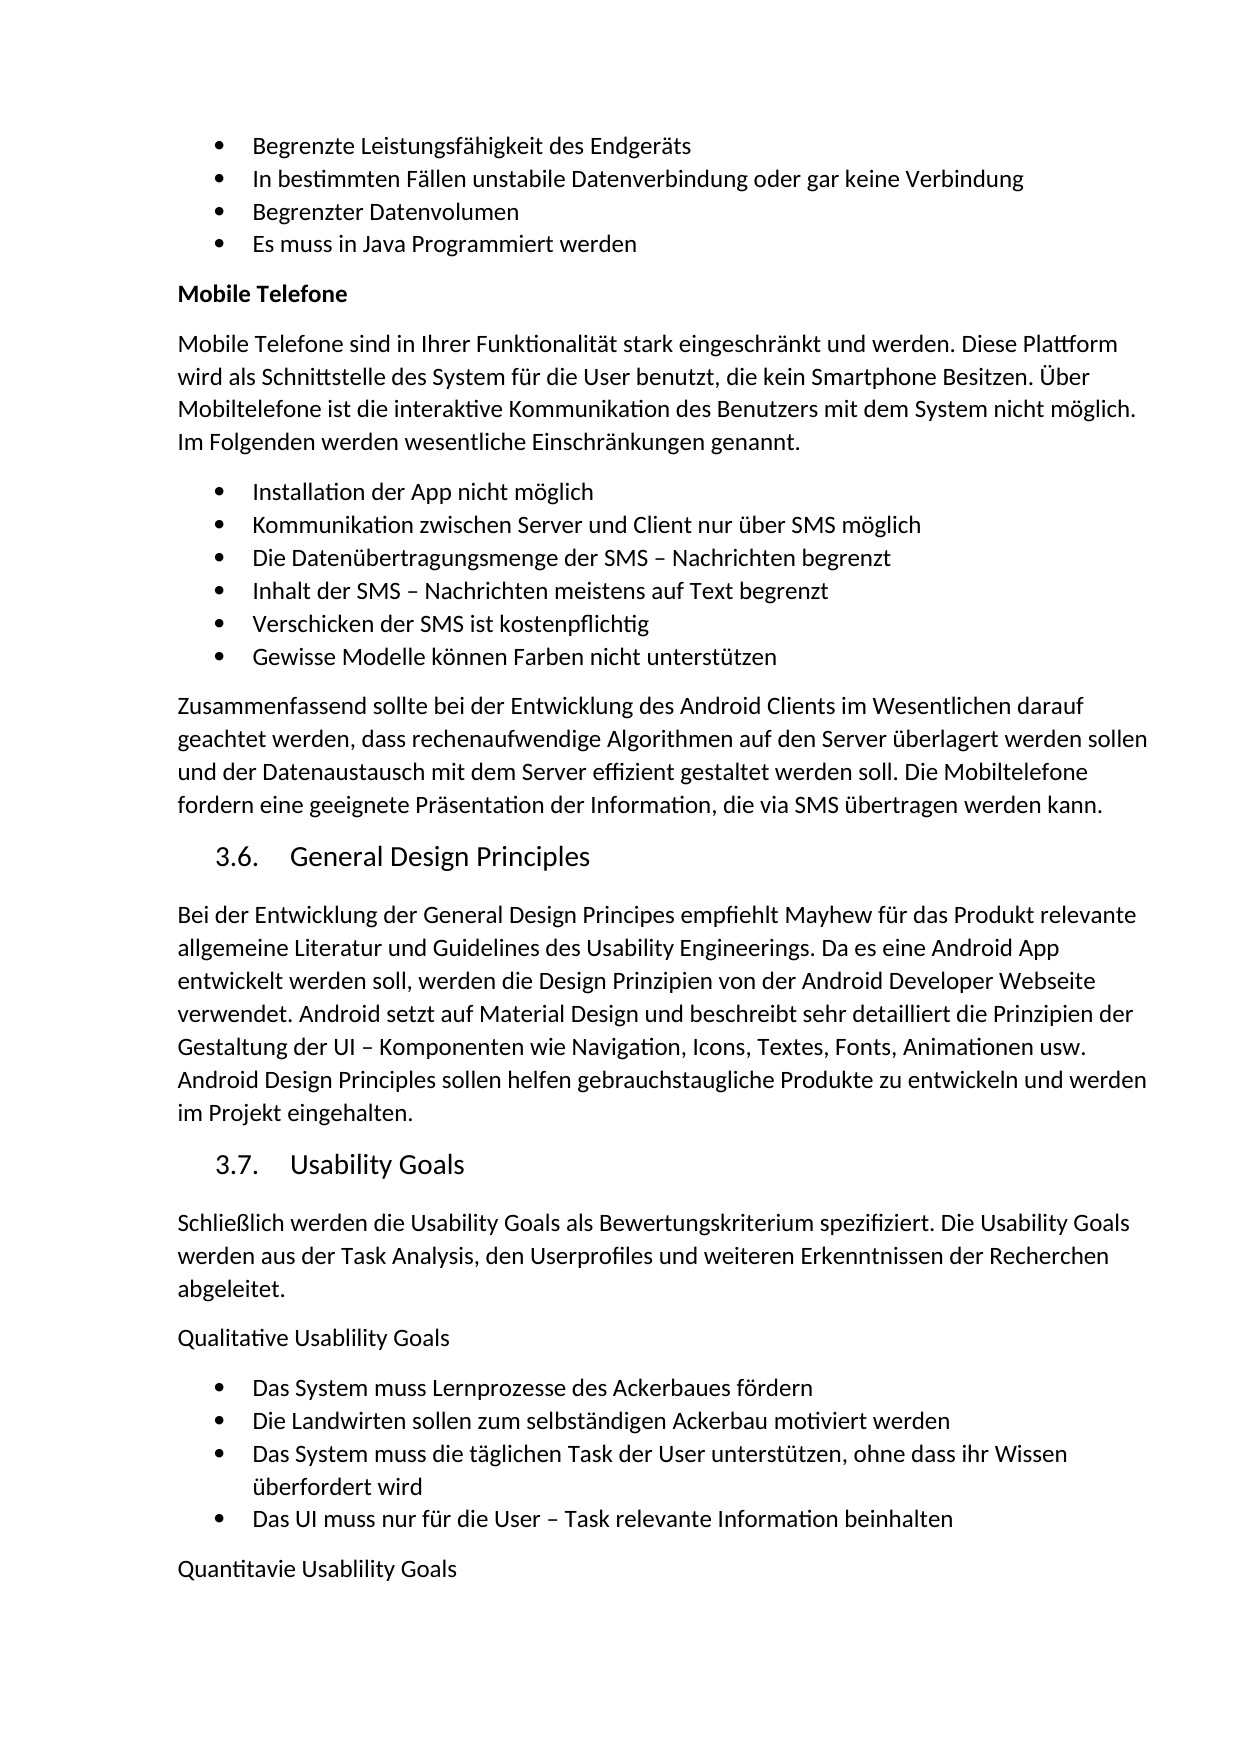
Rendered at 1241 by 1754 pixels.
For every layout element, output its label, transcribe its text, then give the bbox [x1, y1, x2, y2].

text Qualitative Usablility Goals [177, 1322, 1152, 1353]
list Verschicken der SMS ist kostenpflichtig [215, 608, 1152, 638]
subtitle Usability Goals [215, 1146, 1152, 1182]
text Quantitavie Usablility Goals [177, 1553, 1152, 1584]
text Zusammenfassend sollte bei der Entwicklung des Android Clients im Wesentlichen darauf geachtet werden, dass rechenaufwendige Algorithmen auf den Server überlagert werden sollen und der Datenaustausch mit dem Server effizient gestaltet werden soll. Die Mobiltelefone fordern eine geeignete Präsentation der Information, die via SMS übertragen werden kann. [177, 690, 1152, 819]
list Es muss in Java Programmiert werden [215, 228, 1152, 259]
list Die Datenübertragungsmenge der SMS – Nachrichten begrenzt [215, 542, 1152, 572]
list Die Landwirten sollen zum selbständigen Ackerbau motiviert werden [215, 1405, 1152, 1435]
list Das System muss die täglichen Task der User unterstützen, ohne dass ihr Wissen überfordert wird [215, 1438, 1152, 1501]
list Begrenzter Datenvolumen [215, 196, 1152, 226]
text Mobile Telefone sind in Ihrer Funktionalität stark eingeschränkt und werden. Diese Plattform wird als Schnittstelle des System für die User benutzt, die kein Smartphone Besitzen. Über Mobiltelefone ist die interaktive Kommunikation des Benutzers mit dem System nicht möglich. Im Folgenden werden wesentliche Einschränkungen genannt. [177, 328, 1152, 457]
list Gewisse Modelle können Farben nicht unterstützen [215, 641, 1152, 671]
list In bestimmten Fällen unstabile Datenverbindung oder gar keine Verbindung [215, 163, 1152, 193]
subtitle General Design Principles [215, 838, 1152, 874]
list Das UI muss nur für die User – Task relevante Information beinhalten [215, 1503, 1152, 1534]
text Schließlich werden die Usability Goals als Bewertungskriterium spezifiziert. Die Usability Goals werden aus der Task Analysis, den Userprofiles und weiteren Erkenntnissen der Recherchen abgeleitet. [177, 1207, 1152, 1303]
text Bei der Entwicklung der General Design Principes empfiehlt Mayhew für das Produkt relevante allgemeine Literatur und Guidelines des Usability Engineerings. Da es eine Android App entwickelt werden soll, werden die Design Prinzipien von der Android Developer Webseite verwendet. Android setzt auf Material Design und beschreibt sehr detailliert die Prinzipien der Gestaltung der UI – Komponenten wie Navigation, Icons, Textes, Fonts, Animationen usw. Android Design Principles sollen helfen gebrauchstaugliche Produkte zu entwickeln und werden im Projekt eingehalten. [177, 899, 1152, 1127]
list Installation der App nicht möglich [215, 476, 1152, 507]
text Mobile Telefone [177, 278, 1152, 309]
list Inhalt der SMS – Nachrichten meistens auf Text begrenzt [215, 575, 1152, 605]
list Das System muss Lernprozesse des Ackerbaues fördern [215, 1372, 1152, 1402]
list Begrenzte Leistungsfähigkeit des Endgeräts [215, 130, 1152, 160]
list Kommunikation zwischen Server und Client nur über SMS möglich [215, 509, 1152, 539]
